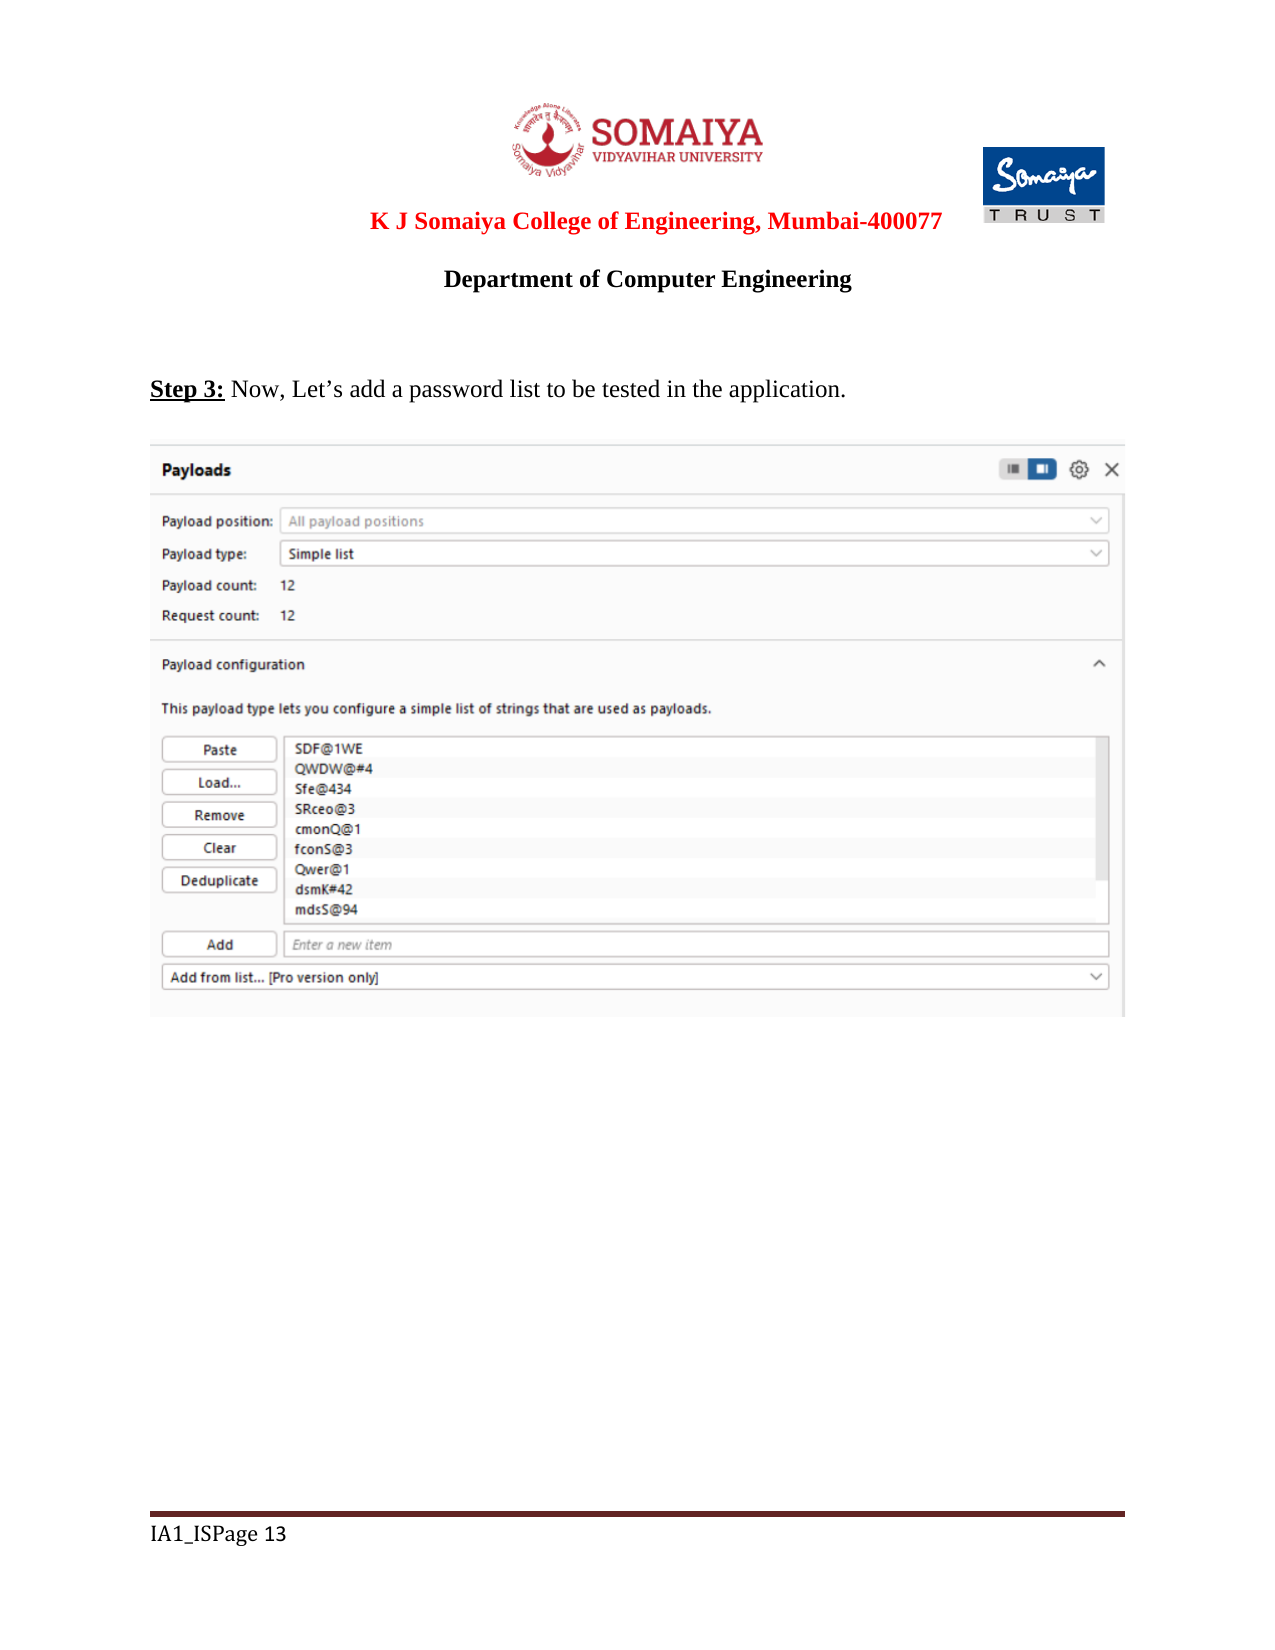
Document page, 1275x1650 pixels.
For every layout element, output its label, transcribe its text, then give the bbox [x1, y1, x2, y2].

picture [983, 147, 1105, 223]
picture [150, 439, 1125, 1017]
text Step 3: Now, Let’s add a password list to be tested in the application. [150, 374, 1125, 403]
picture [512, 103, 763, 177]
